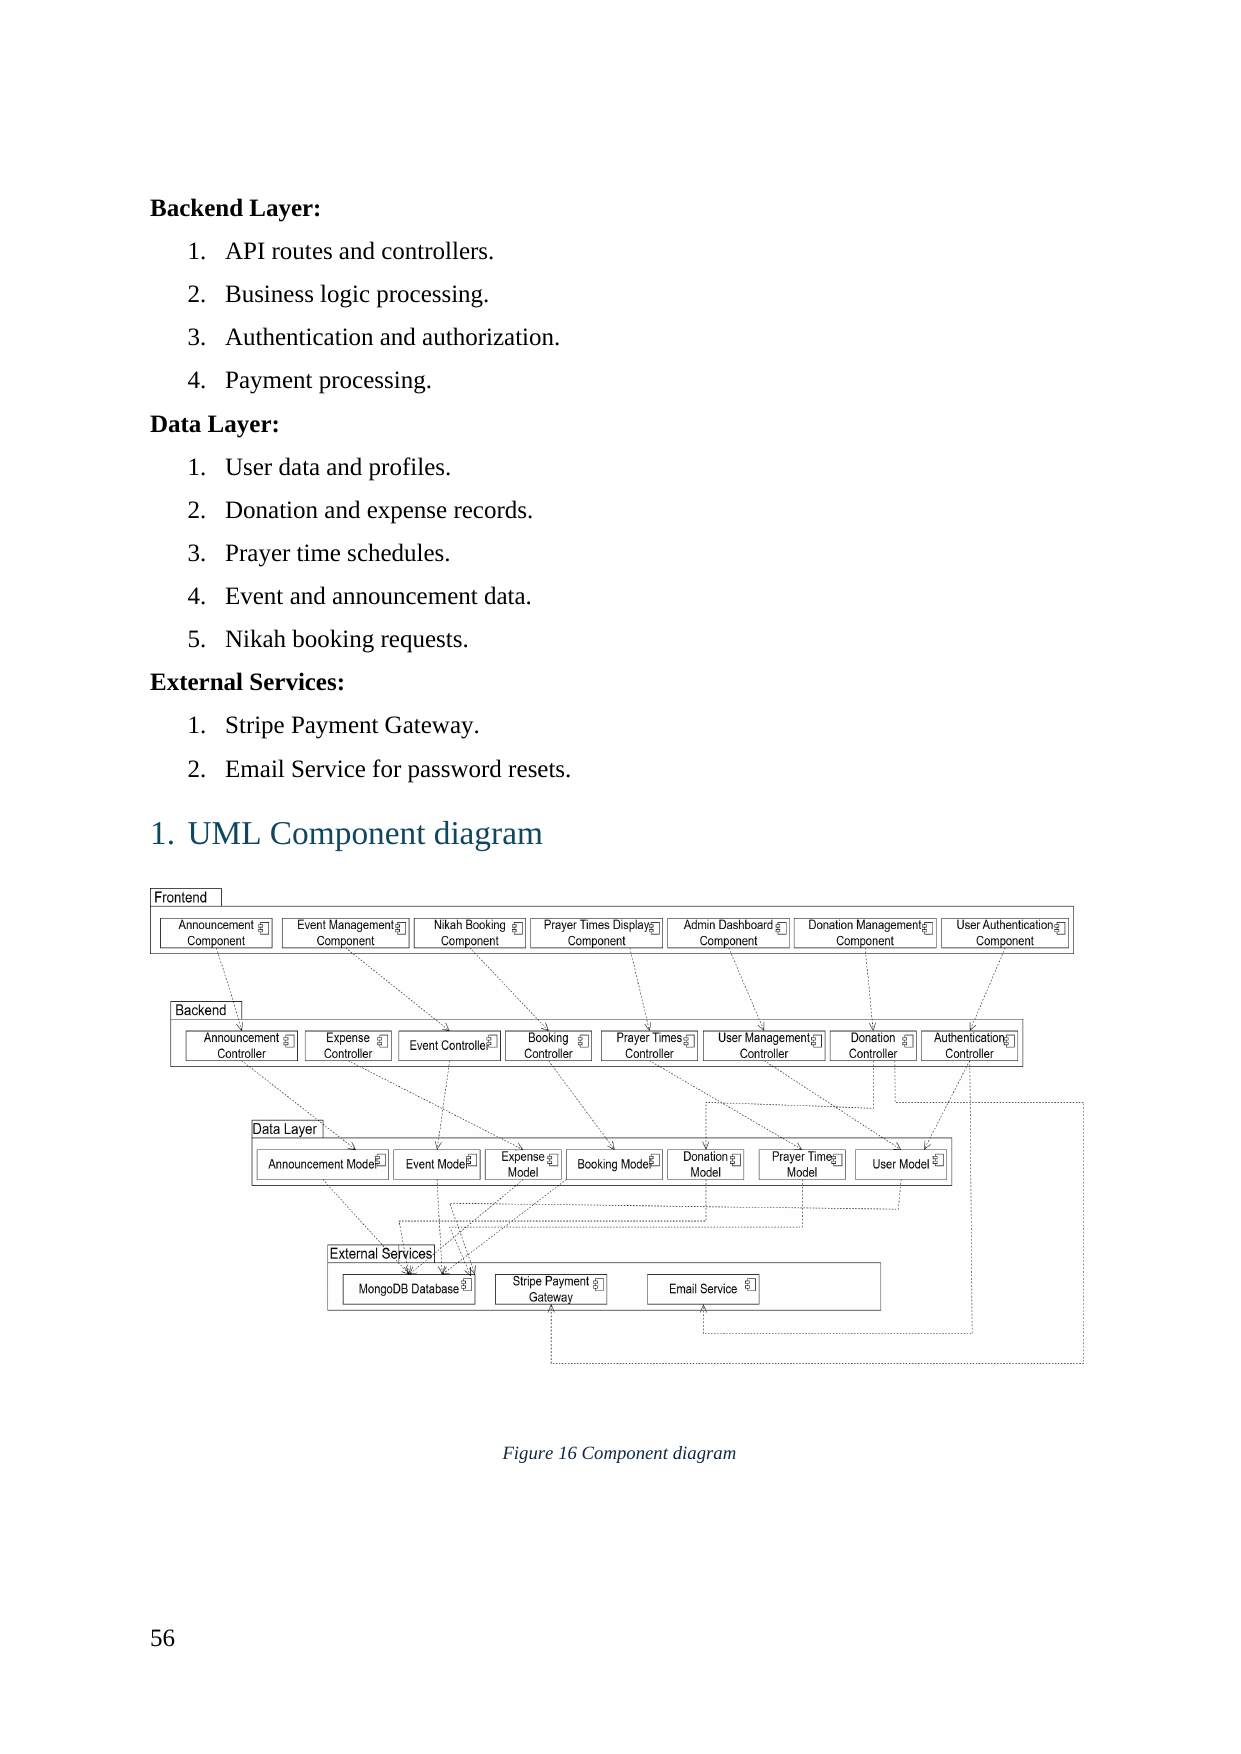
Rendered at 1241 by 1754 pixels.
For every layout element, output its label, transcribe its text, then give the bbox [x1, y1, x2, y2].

list Event and announcement data. [187, 581, 1090, 610]
picture [150, 888, 1091, 1372]
list Email Service for password resets. [187, 754, 1090, 782]
subtitle UML Component diagram [150, 813, 1090, 852]
list Stripe Payment Gateway. [187, 711, 1090, 739]
text Figure 16 Component diagram [150, 1442, 1090, 1464]
text External Services: [150, 667, 1090, 696]
text Backend Layer: [150, 193, 1090, 222]
list Nikah booking requests. [187, 624, 1090, 653]
list Payment processing. [187, 366, 1090, 394]
text Data Layer: [150, 409, 1090, 437]
list API routes and controllers. [187, 236, 1090, 265]
list Donation and expense records. [187, 495, 1090, 524]
list Prayer time schedules. [187, 538, 1090, 567]
list User data and profiles. [187, 452, 1090, 481]
list Authentication and authorization. [187, 322, 1090, 351]
list Business logic processing. [187, 279, 1090, 308]
